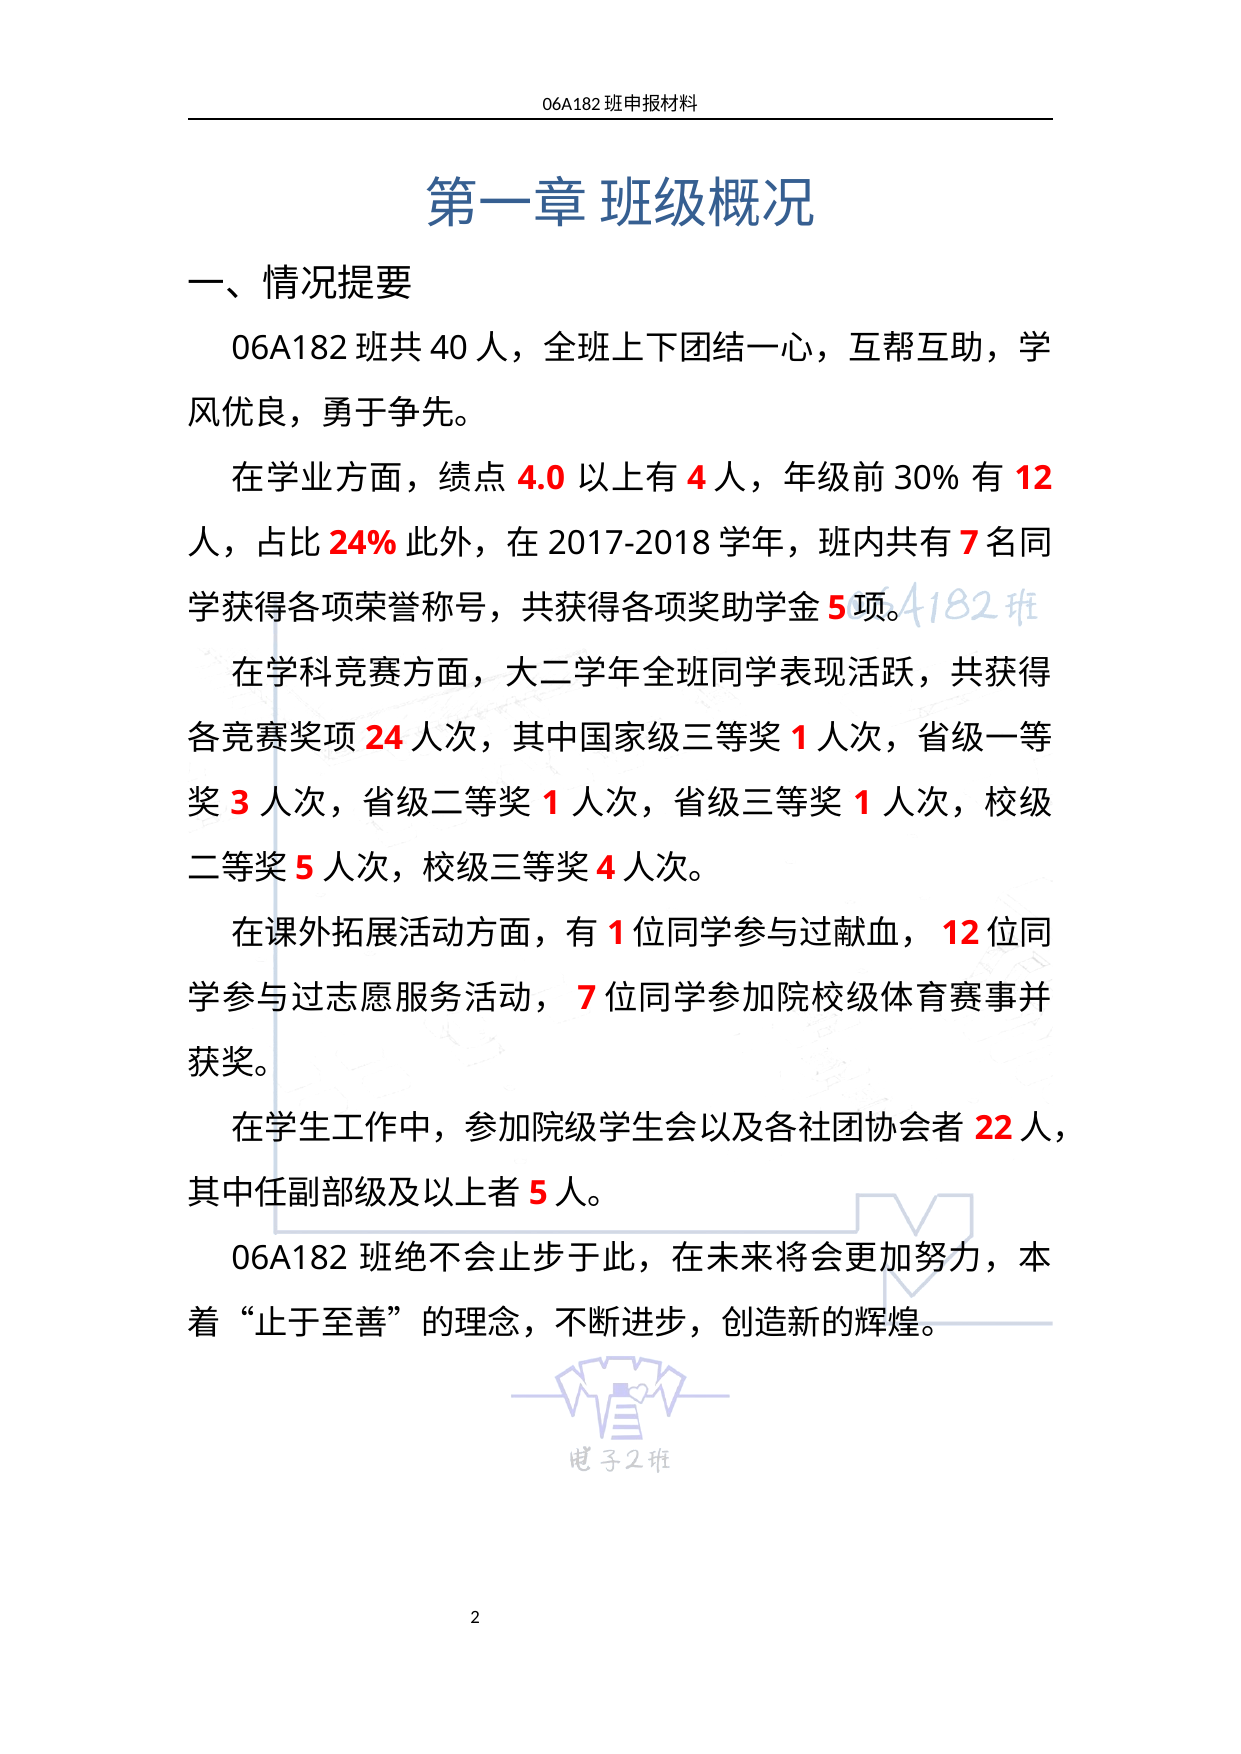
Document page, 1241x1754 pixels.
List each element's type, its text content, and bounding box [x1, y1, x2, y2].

text 06A182班共40人，全班上下团结一心，互帮互助，学风优良，勇于争先。 [187, 312, 1053, 442]
text 在学科竞赛方面，大二学年全班同学表现活跃，共获得各竞赛奖项 24人次，其中国家级三等奖1人次，省级一等奖 3 人次，省级二等奖 1 人次，省级三等奖 1 人次，校级二等奖 5 人次，校级三等奖4人次。 [187, 637, 1053, 897]
text 06A182 班绝不会止步于此，在未来将会更加努力，本着“止于至善”的理念，不断进步，创造新的辉煌。 [187, 1222, 1053, 1352]
text 在课外拓展活动方面，有 1位同学参与过献血， 12位同学参与过志愿服务活动， 7位同学参加院校级体育赛事并获奖。 [187, 897, 1053, 1092]
text 第一章 班级概况 [187, 150, 1053, 247]
list 情况提要 [187, 247, 1053, 312]
text 在学业方面，绩点 4.0 以上有4人，年级前30% 有 12人，占比24% 此外，在 2017-2018学年，班内共有7名同学获得各项荣誉称号，共获得各项奖助学金5项。 [187, 442, 1053, 637]
text 在学生工作中，参加院级学生会以及各社团协会者 22人，其中任副部级及以上者 5人。 [187, 1092, 1053, 1222]
